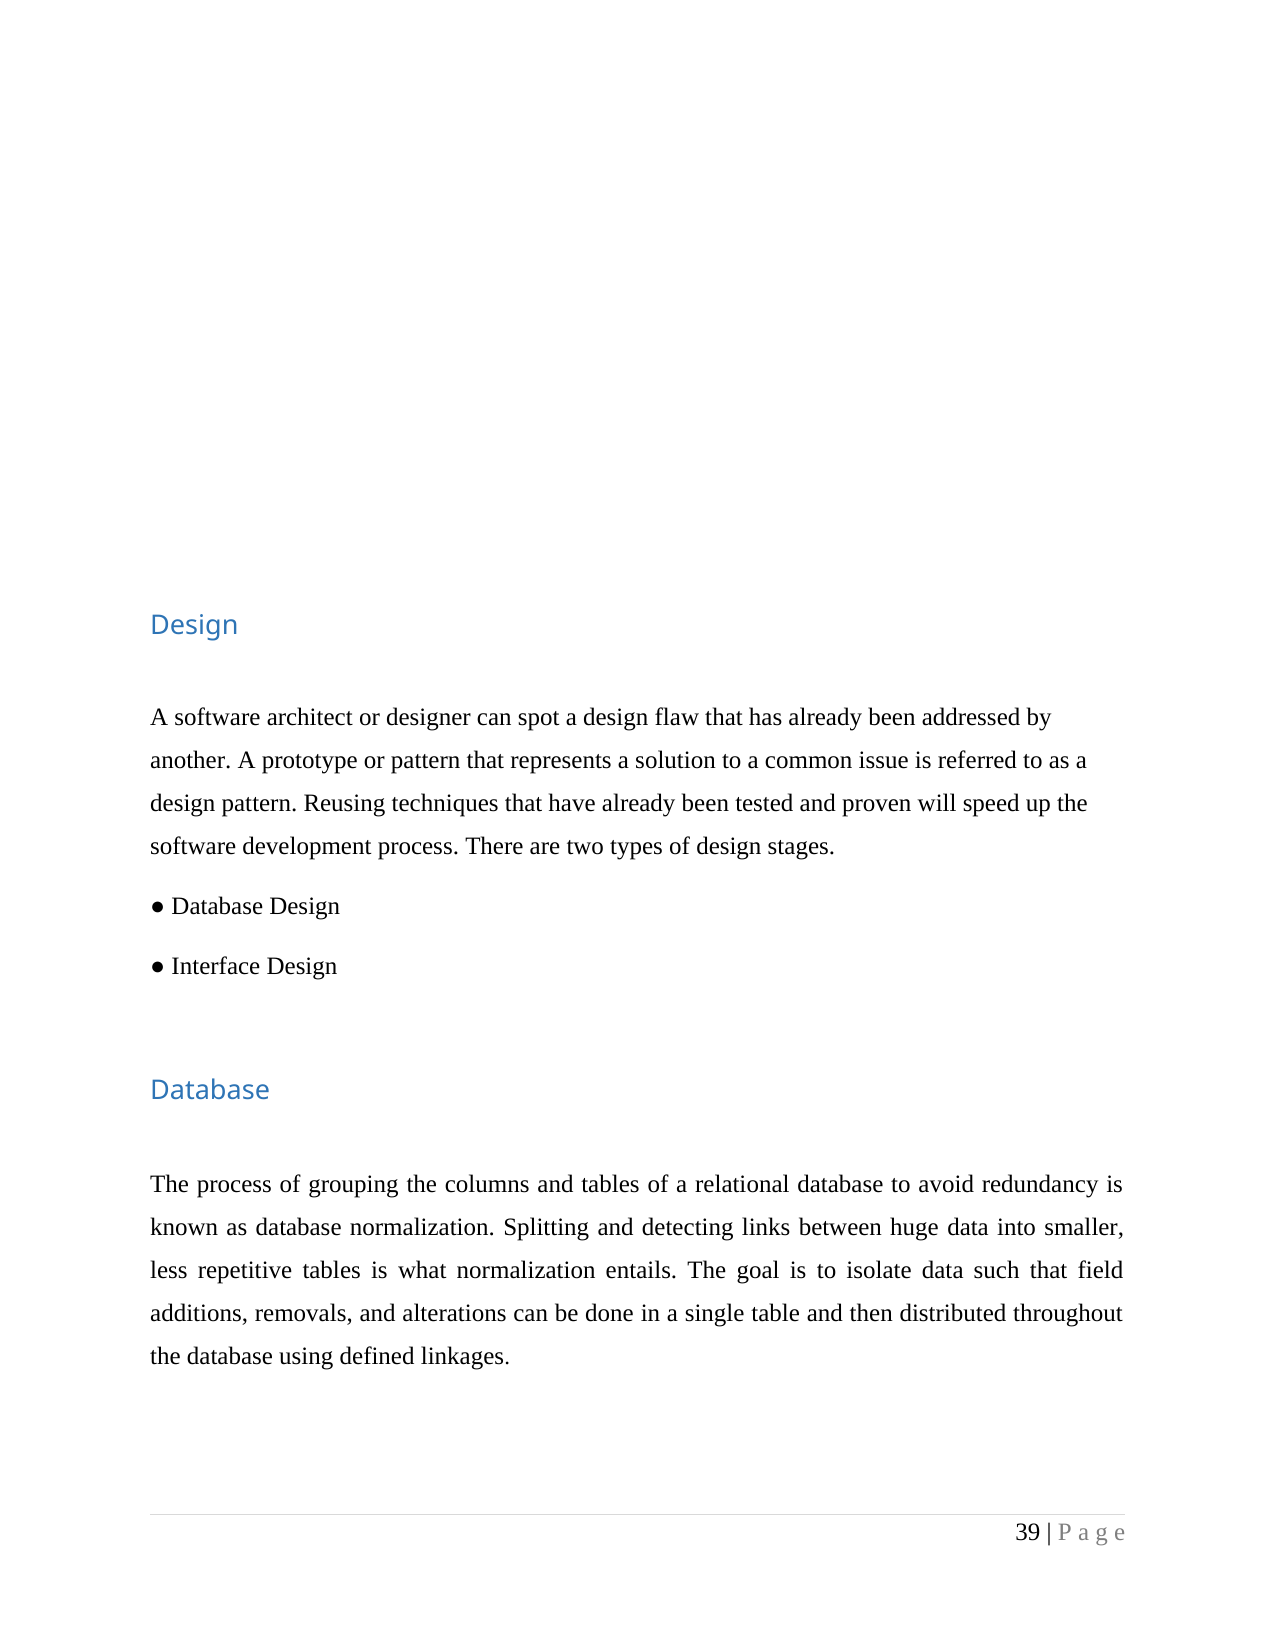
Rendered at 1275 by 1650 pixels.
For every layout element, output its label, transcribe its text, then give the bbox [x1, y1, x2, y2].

text ● Interface Design [150, 951, 1125, 979]
text ● Database Design [150, 891, 1125, 920]
text A software architect or designer can spot a design flaw that has already been addressed by another. A prototype or pattern that represents a solution to a common issue is referred to as a design pattern. Reusing techniques that have already been tested and proven will speed up the software development process. There are two types of design stages. [150, 702, 1125, 860]
subtitle Database [150, 1070, 1125, 1107]
subtitle Design [150, 606, 1125, 643]
text The process of grouping the columns and tables of a relational database to avoid redundancy is known as database normalization. Splitting and detecting links between huge data into smaller, less repetitive tables is what normalization entails. The goal is to isolate data such that field additions, removals, and alterations can be done in a single table and then distributed throughout the database using defined linkages. [150, 1169, 1125, 1370]
